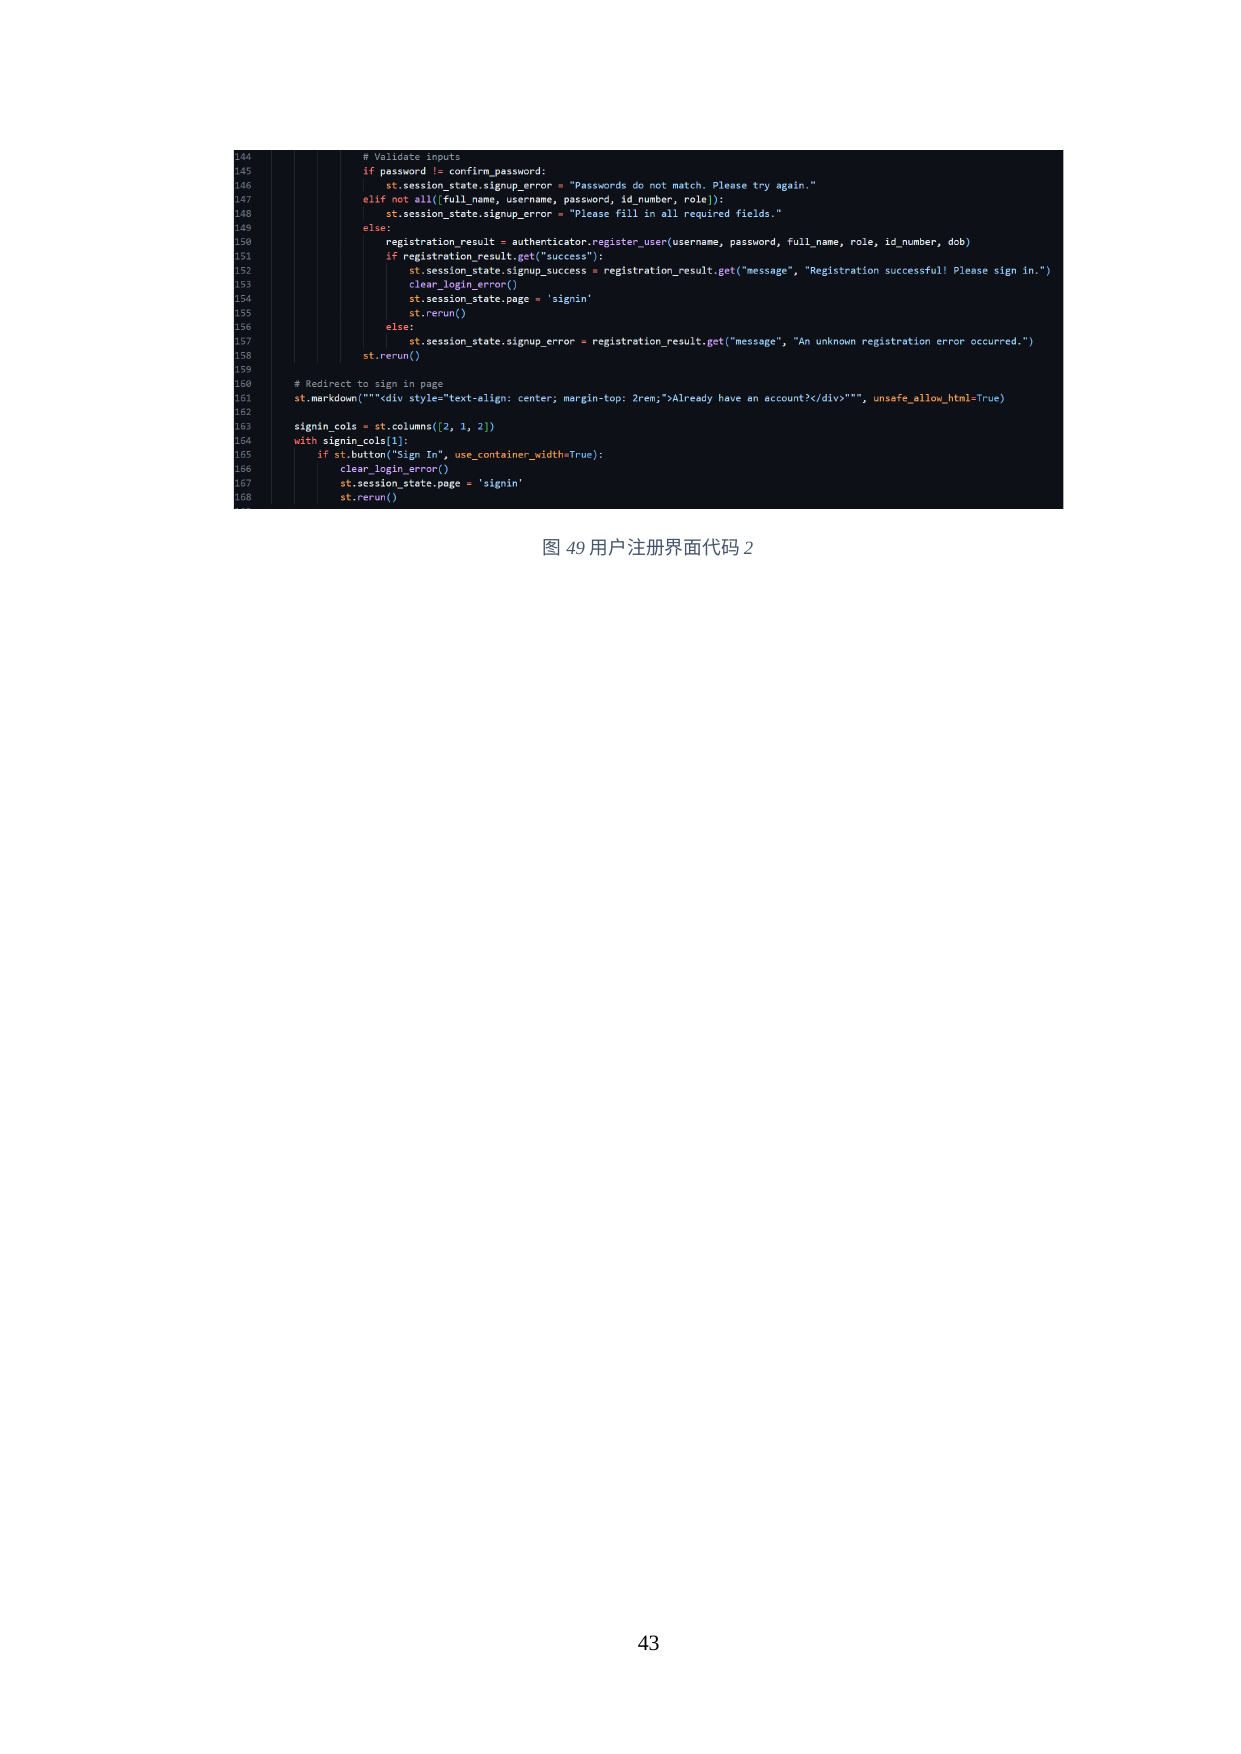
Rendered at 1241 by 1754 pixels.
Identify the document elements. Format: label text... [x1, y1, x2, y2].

text 图 49 用户注册界面代码 2 [150, 534, 1090, 559]
picture [233, 150, 1064, 509]
